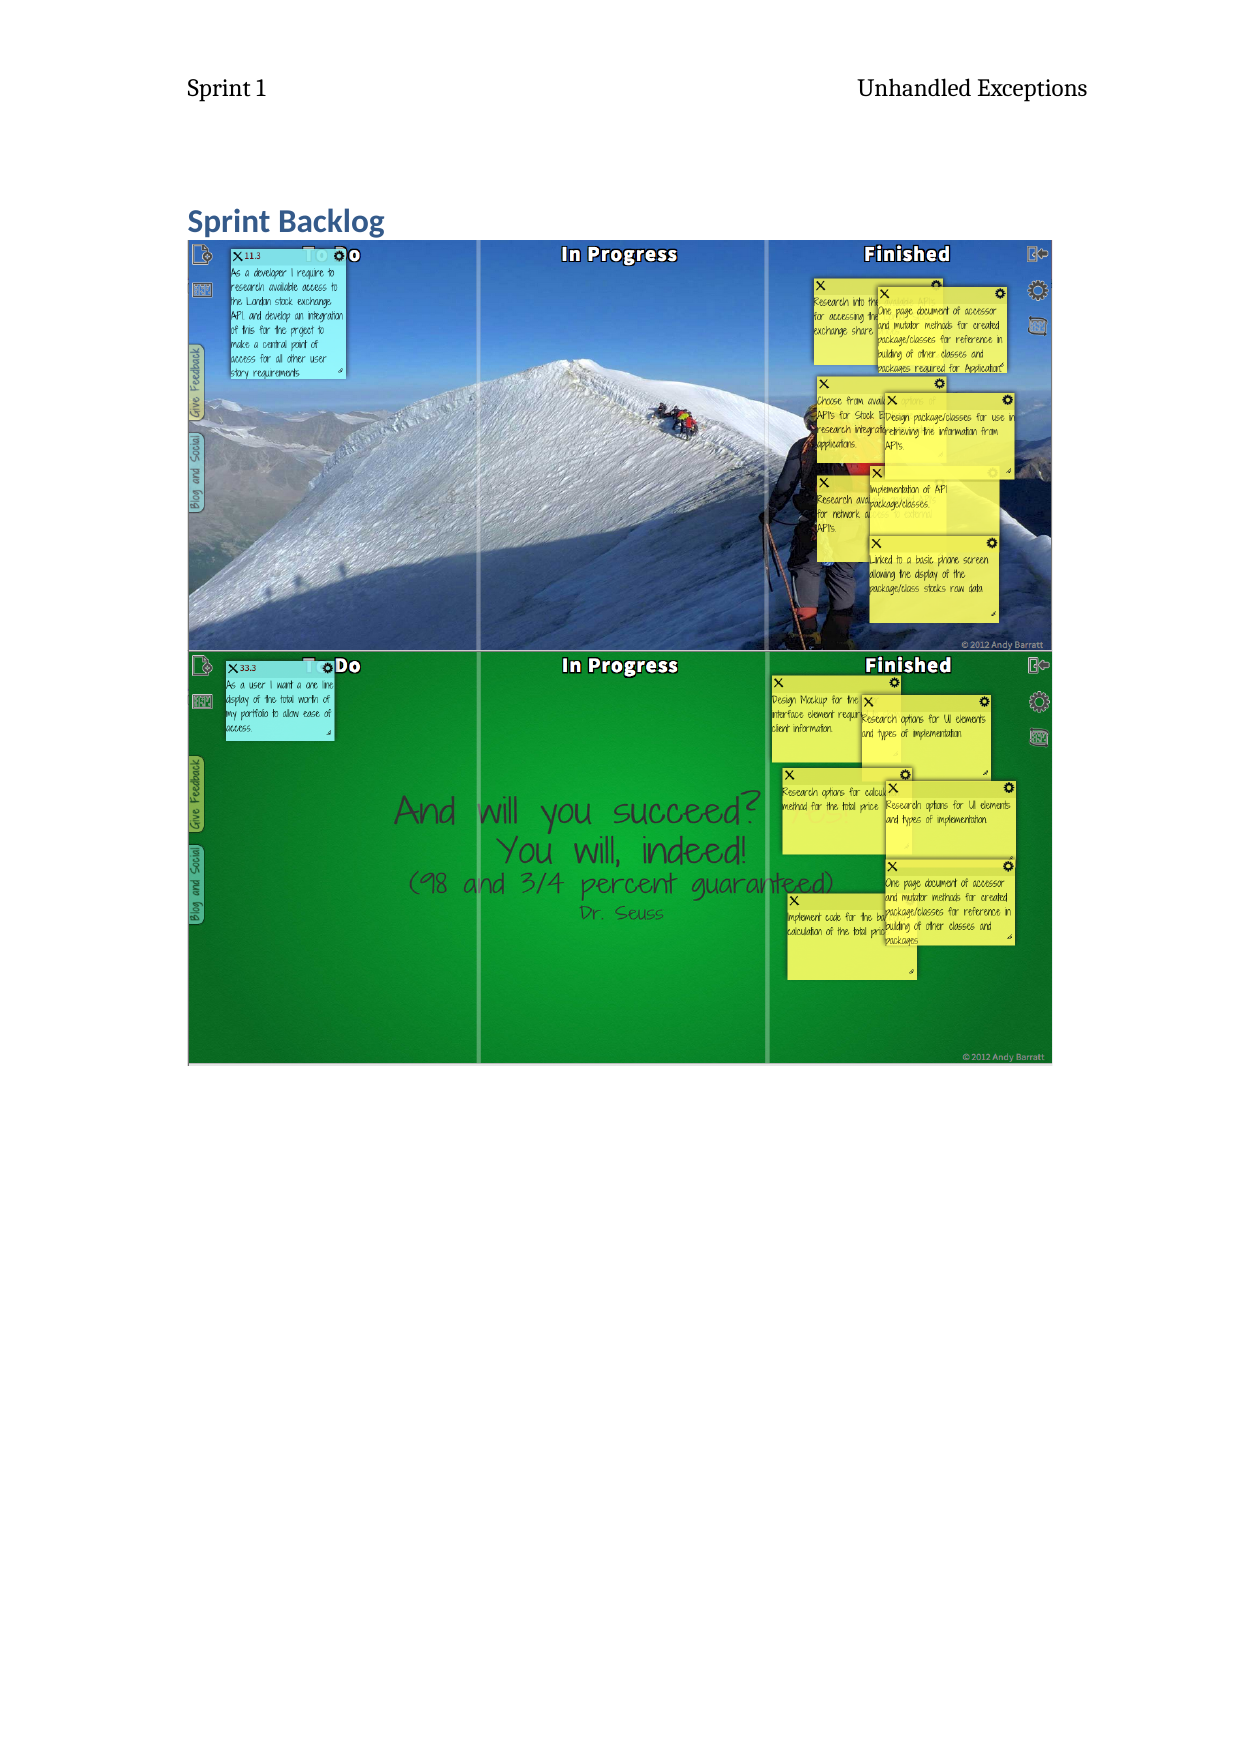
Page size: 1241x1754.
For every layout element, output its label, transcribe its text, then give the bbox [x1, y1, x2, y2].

picture [187, 240, 1053, 1066]
subtitle Sprint Backlog [187, 200, 1053, 240]
